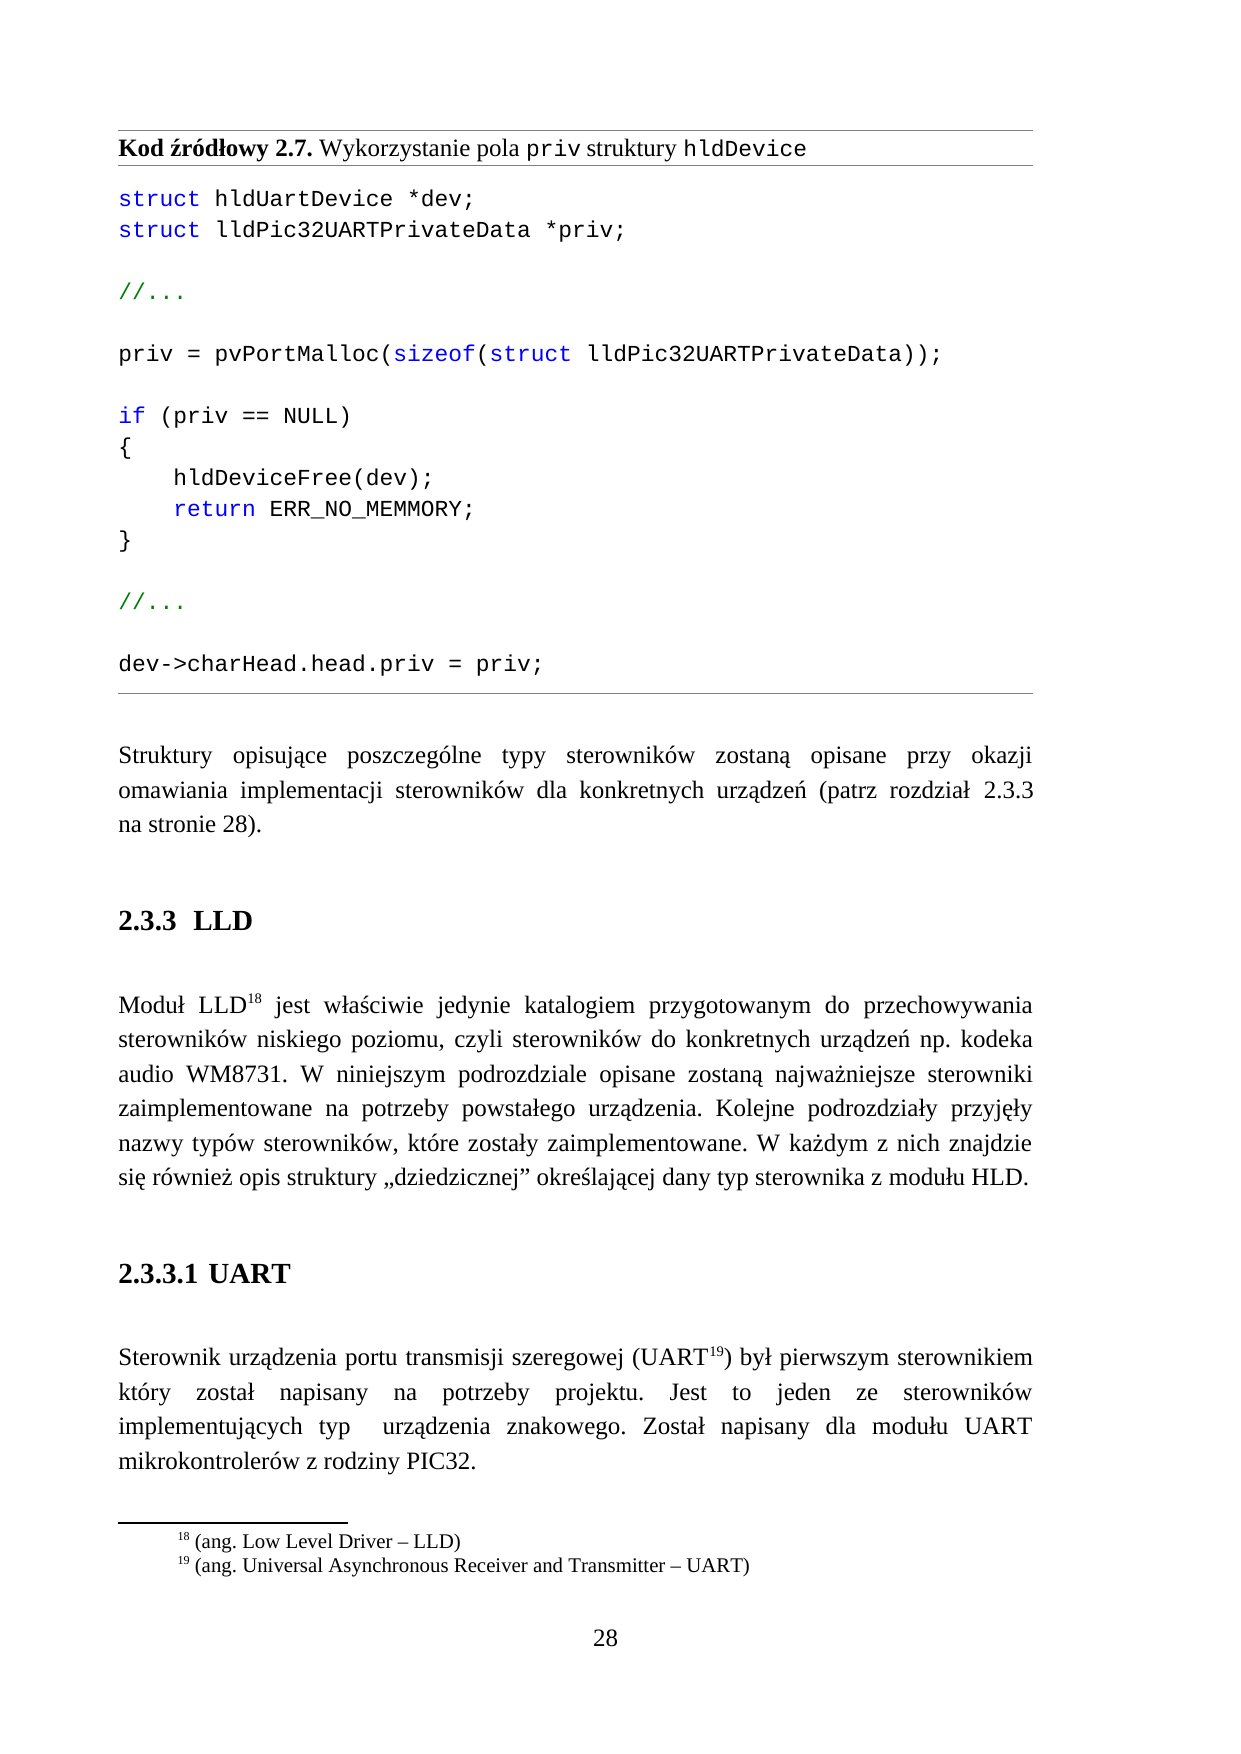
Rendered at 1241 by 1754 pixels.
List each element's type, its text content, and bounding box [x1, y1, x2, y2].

text Sterownik urządzenia portu transmisji szeregowej (UART) był pierwszym sterownikiem który został napisany na potrzeby projektu. Jest to jeden ze sterowników implementujących typ urządzenia znakowego. Został napisany dla modułu UART mikrokontrolerów z rodziny PIC32. [118, 1342, 1033, 1474]
text Kod źródłowy 2.7. Wykorzystanie pola priv struktury hldDevice [118, 131, 1033, 165]
text //... [118, 280, 1033, 306]
text struct lldPic32UARTPrivateData *priv; [118, 218, 1033, 244]
text Moduł LLD jest właściwie jedynie katalogiem przygotowanym do przechowywania sterowników niskiego poziomu, czyli sterowników do konkretnych urządzeń np. kodeka audio WM8731. W niniejszym podrozdziale opisane zostaną najważniejsze sterowniki zaimplementowane na potrzeby powstałego urządzenia. Kolejne podrozdziały przyjęły nazwy typów sterowników, które zostały zaimplementowane. W każdym z nich znajdzie się również opis struktury „dziedzicznej” określającej dany typ sterownika z modułu HLD. [118, 990, 1033, 1191]
text priv = pvPortMalloc(sizeof(struct lldPic32UARTPrivateData)); [118, 342, 1033, 368]
text dev->charHead.head.priv = priv; [118, 653, 1033, 693]
text Struktury opisujące poszczególne typy sterowników zostaną opisane przy okazji omawiania implementacji sterowników dla konkretnych urządzeń (patrz rozdział 2.3.3 na stronie 28). [118, 741, 1033, 838]
subtitle UART [118, 1256, 1033, 1289]
text //... [118, 591, 1033, 616]
text if (priv == NULL) [118, 404, 1033, 430]
text struct hldUartDevice *dev; [118, 187, 1033, 213]
text { [118, 435, 1033, 461]
text } [118, 528, 1033, 554]
text return ERR_NO_MEMMORY; [118, 497, 1033, 523]
subtitle LLD [118, 903, 1033, 937]
text hldDeviceFree(dev); [118, 466, 1033, 492]
